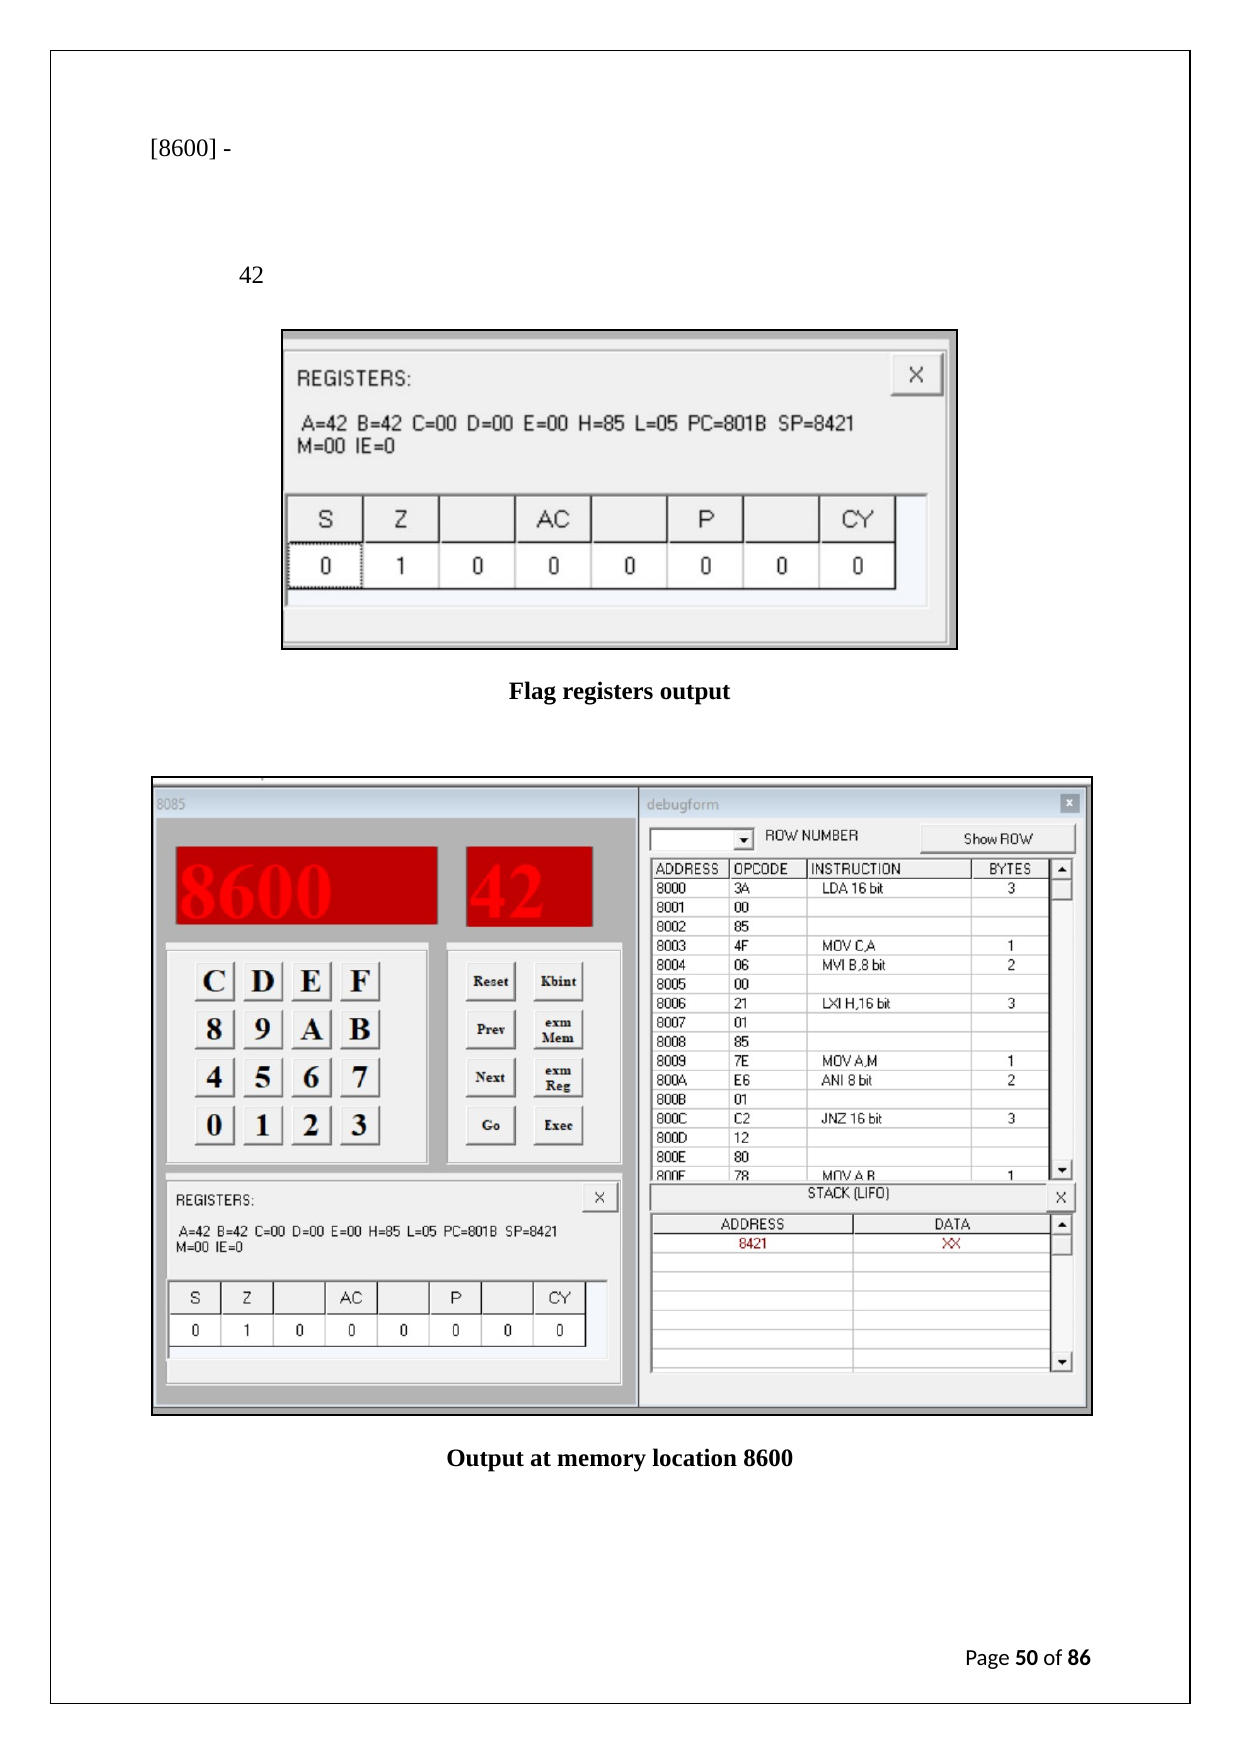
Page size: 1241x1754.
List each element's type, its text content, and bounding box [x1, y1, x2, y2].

text 42 [150, 260, 264, 288]
picture [153, 778, 1091, 1414]
picture [283, 331, 956, 648]
